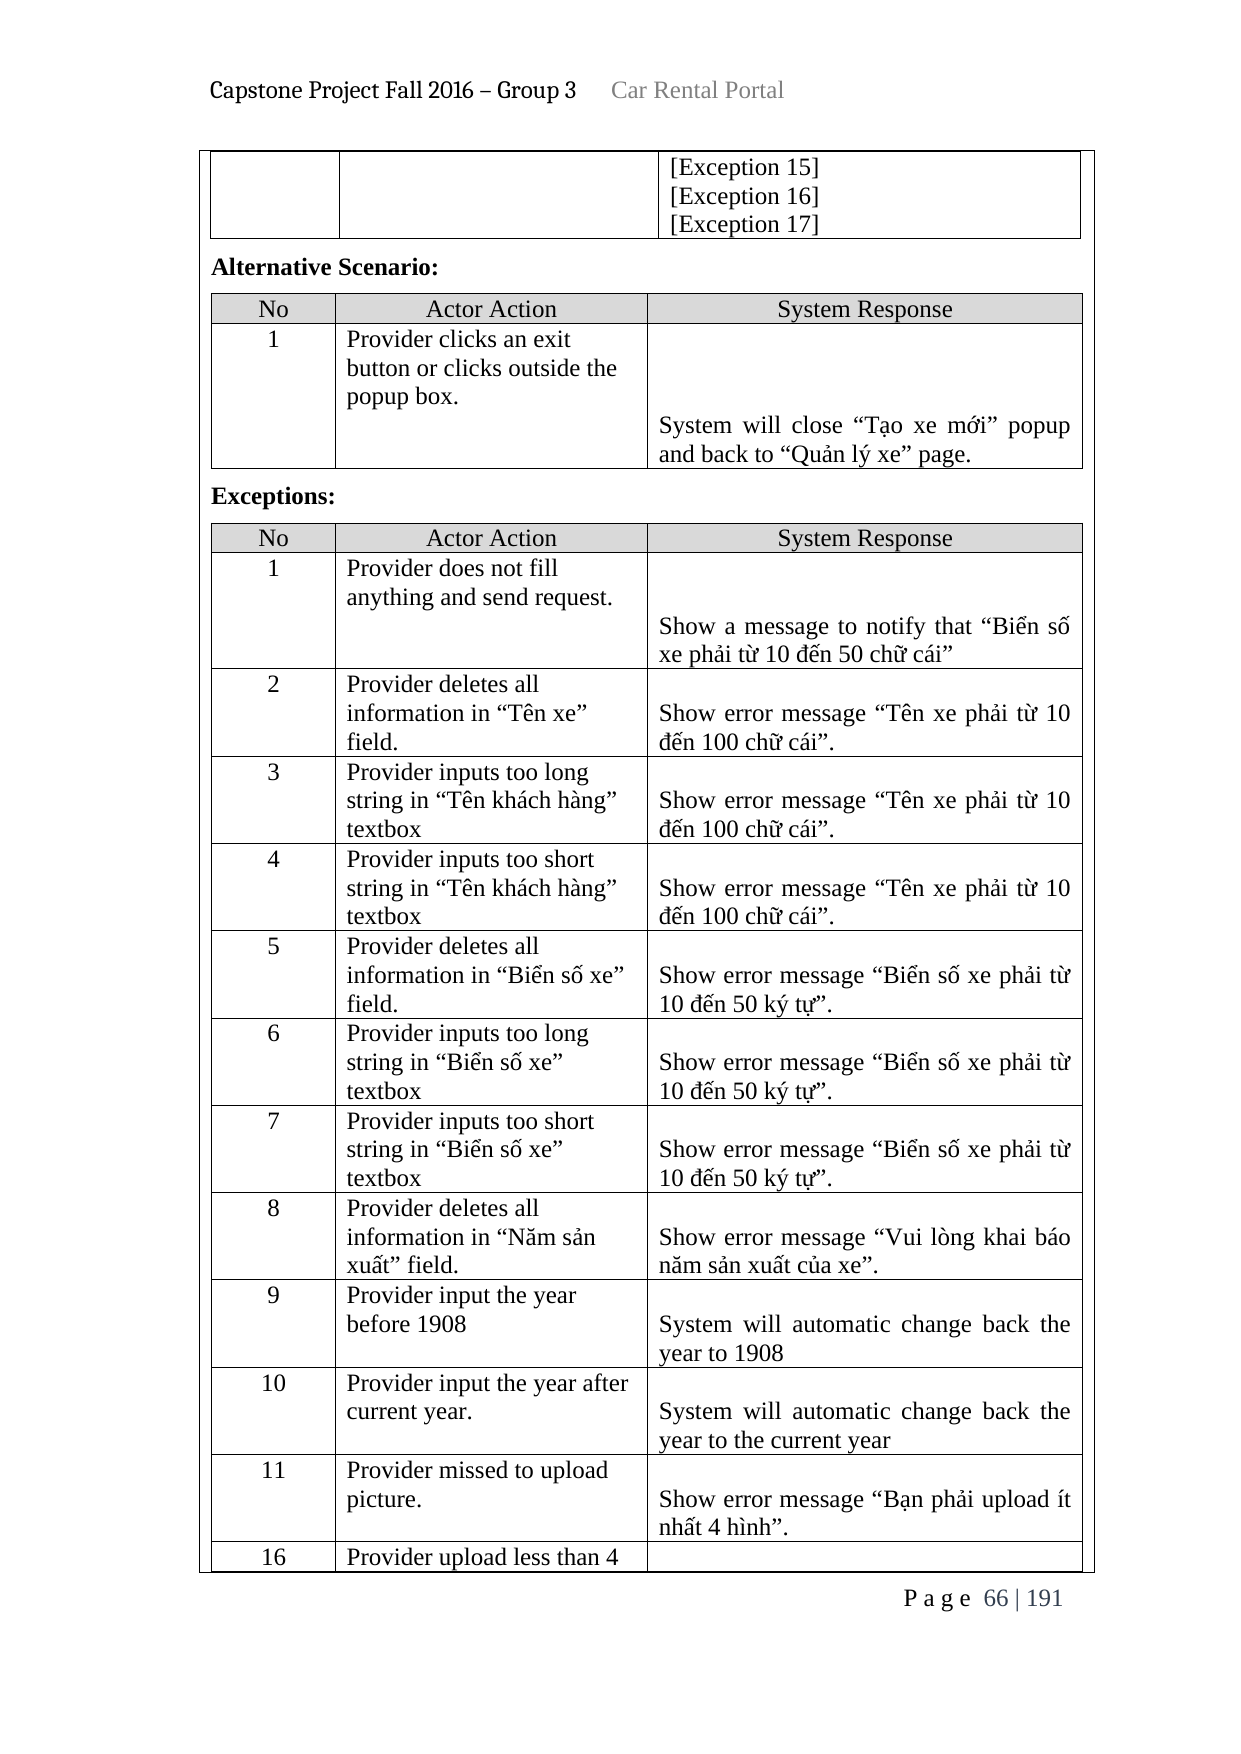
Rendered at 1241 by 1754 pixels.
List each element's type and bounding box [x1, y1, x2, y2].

table_cell [200, 151, 1094, 1572]
